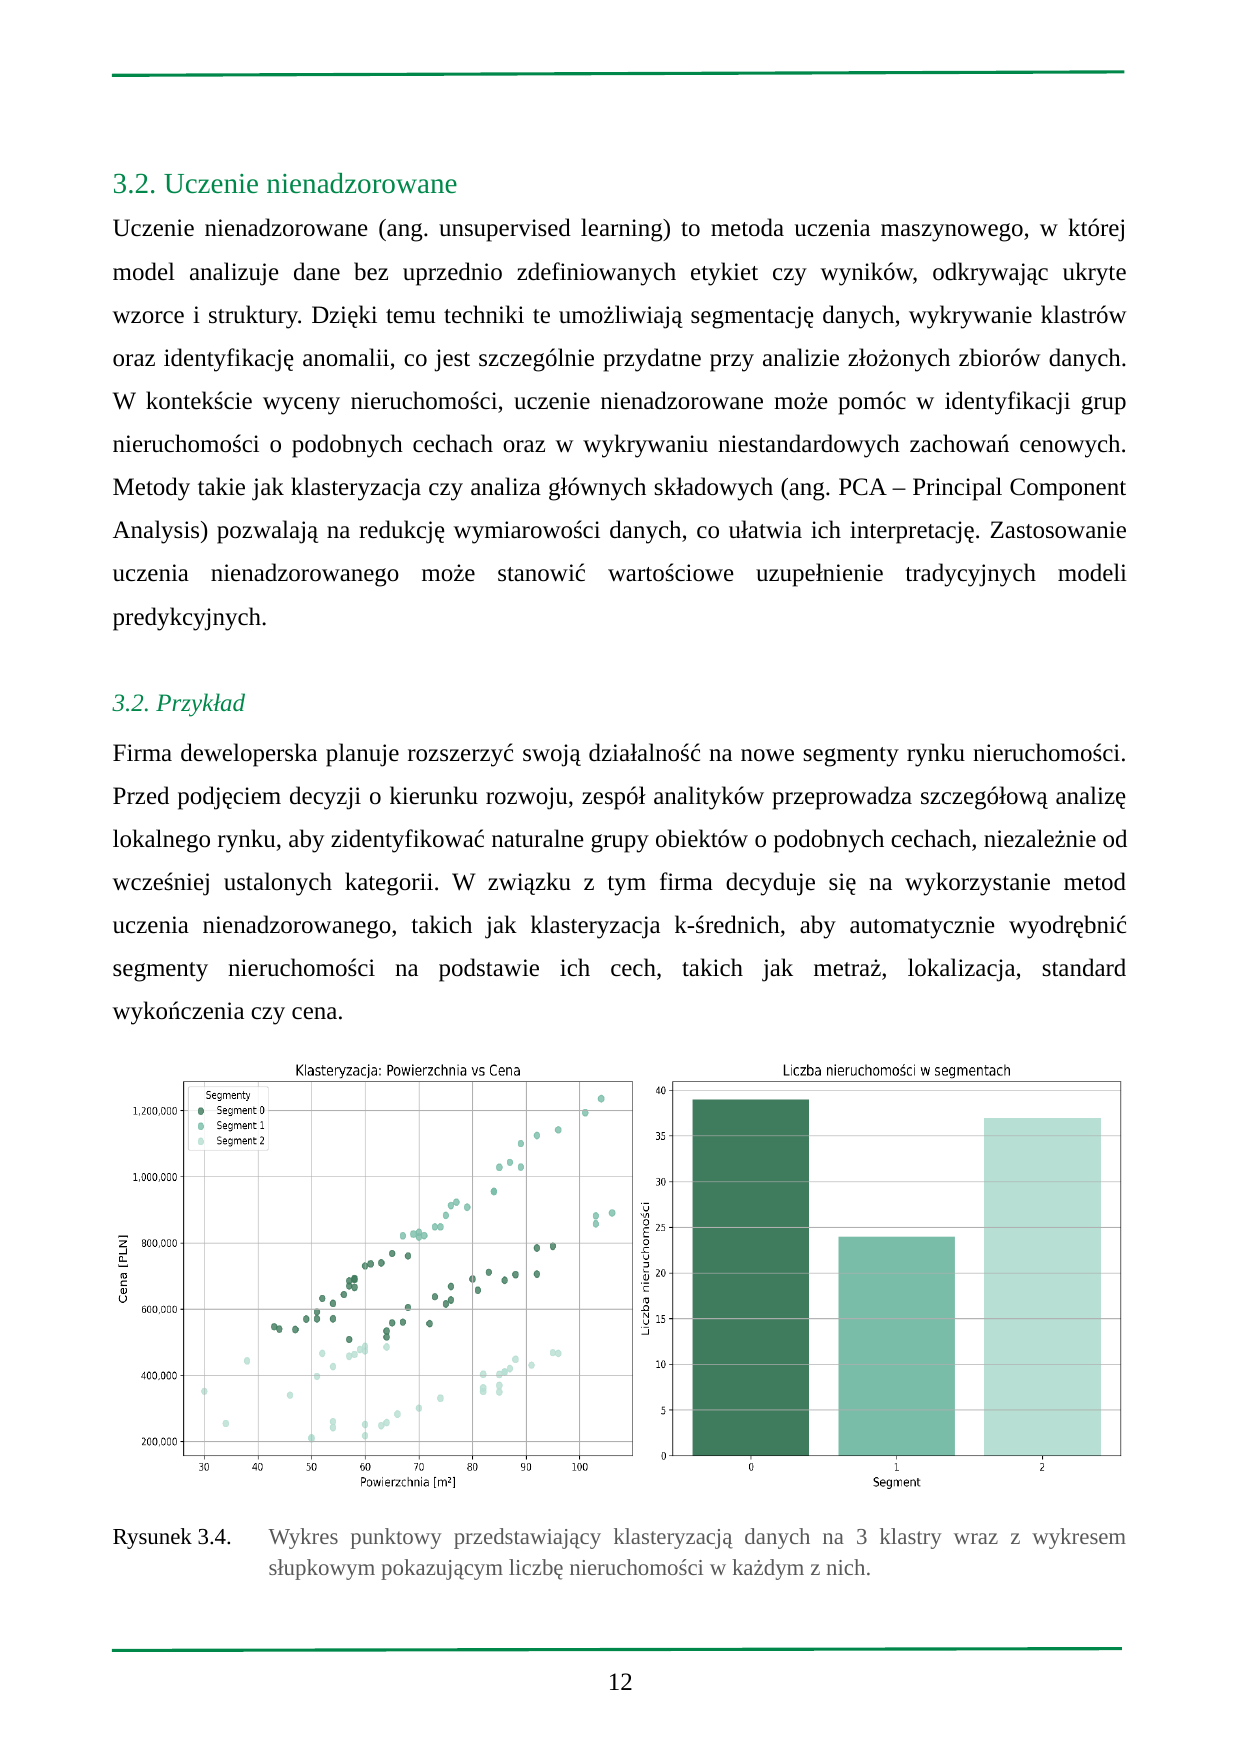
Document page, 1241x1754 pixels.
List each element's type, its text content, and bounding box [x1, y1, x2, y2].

picture [112, 1056, 1127, 1496]
text 3.2. Przykład [112, 688, 1128, 717]
text Firma deweloperska planuje rozszerzyć swoją działalność na nowe segmenty rynku nieruchomości. Przed podjęciem decyzji o kierunku rozwoju, zespół analityków przeprowadza szczegółową analizę lokalnego rynku, aby zidentyfikować naturalne grupy obiektów o podobnych cechach, niezależnie od wcześniej ustalonych kategorii. W związku z tym firma decyduje się na wykorzystanie metod uczenia nienadzorowanego, takich jak klasteryzacja k-średnich, aby automatycznie wyodrębnić segmenty nieruchomości na podstawie ich cech, takich jak metraż, lokalizacja, standard wykończenia czy cena. [112, 738, 1128, 1025]
text Uczenie nienadzorowane (ang. unsupervised learning) to metoda uczenia maszynowego, w której model analizuje dane bez uprzednio zdefiniowanych etykiet czy wyników, odkrywając ukryte wzorce i struktury. Dzięki temu techniki te umożliwiają segmentację danych, wykrywanie klastrów oraz identyfikację anomalii, co jest szczególnie przydatne przy analizie złożonych zbiorów danych. W kontekście wyceny nieruchomości, uczenie nienadzorowane może pomóc w identyfikacji grup nieruchomości o podobnych cechach oraz w wykrywaniu niestandardowych zachowań cenowych. Metody takie jak klasteryzacja czy analiza głównych składowych (ang. PCA – Principal Component Analysis) pozwalają na redukcję wymiarowości danych, co ułatwia ich interpretację. Zastosowanie uczenia nienadzorowanego może stanowić wartościowe uzupełnienie tradycyjnych modeli predykcyjnych. [112, 213, 1128, 630]
text 3.2. Uczenie nienadzorowane [112, 167, 1128, 200]
